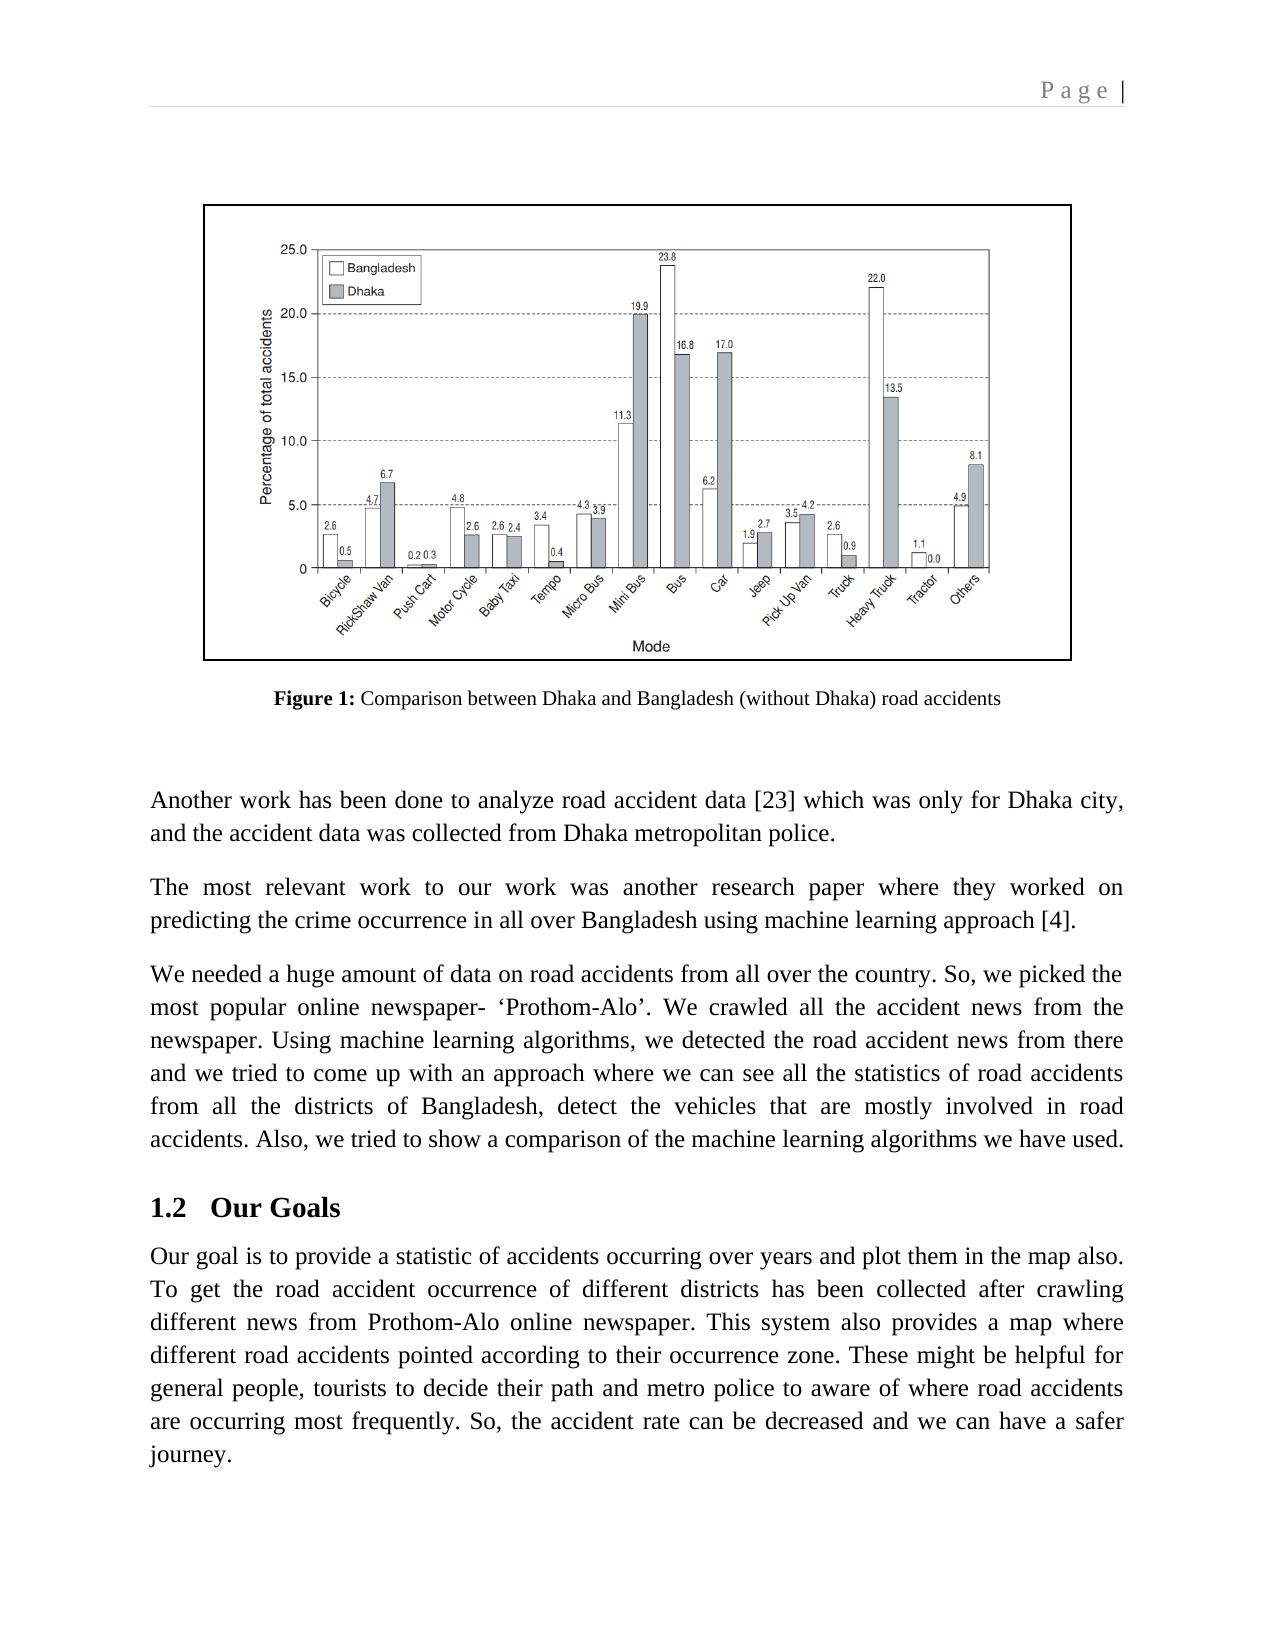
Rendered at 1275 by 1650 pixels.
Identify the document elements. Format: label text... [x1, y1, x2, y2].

picture [205, 206, 1070, 659]
text Figure 1: Comparison between Dhaka and Bangladesh (without Dhaka) road accidents [150, 686, 1125, 710]
text Another work has been done to analyze road accident data [23] which was only for Dhaka city, and the accident data was collected from Dhaka metropolitan police. [150, 785, 1125, 847]
text We needed a huge amount of data on road accidents from all over the country. So, we picked the most popular online newspaper- ‘Prothom-Alo’. We crawled all the accident news from the newspaper. Using machine learning algorithms, we detected the road accident news from there and we tried to come up with an approach where we can see all the statistics of road accidents from all the districts of Bangladesh, detect the vehicles that are mostly involved in road accidents. Also, we tried to show a comparison of the machine learning algorithms we have used. [150, 959, 1125, 1152]
text Our goal is to provide a statistic of accidents occurring over years and plot them in the map also. To get the road accident occurrence of different districts has been collected after crawling different news from Prothom-Alo online newspaper. This system also provides a map where different road accidents pointed according to their occurrence zone. These might be helpful for general people, tourists to decide their path and metro police to aware of where road accidents are occurring most frequently. So, the accident rate can be decreased and we can have a safer journey. [150, 1241, 1125, 1468]
subtitle Our Goals [150, 1190, 1125, 1224]
text The most relevant work to our work was another research paper where they worked on predicting the crime occurrence in all over Bangladesh using machine learning approach [4]. [150, 872, 1125, 933]
